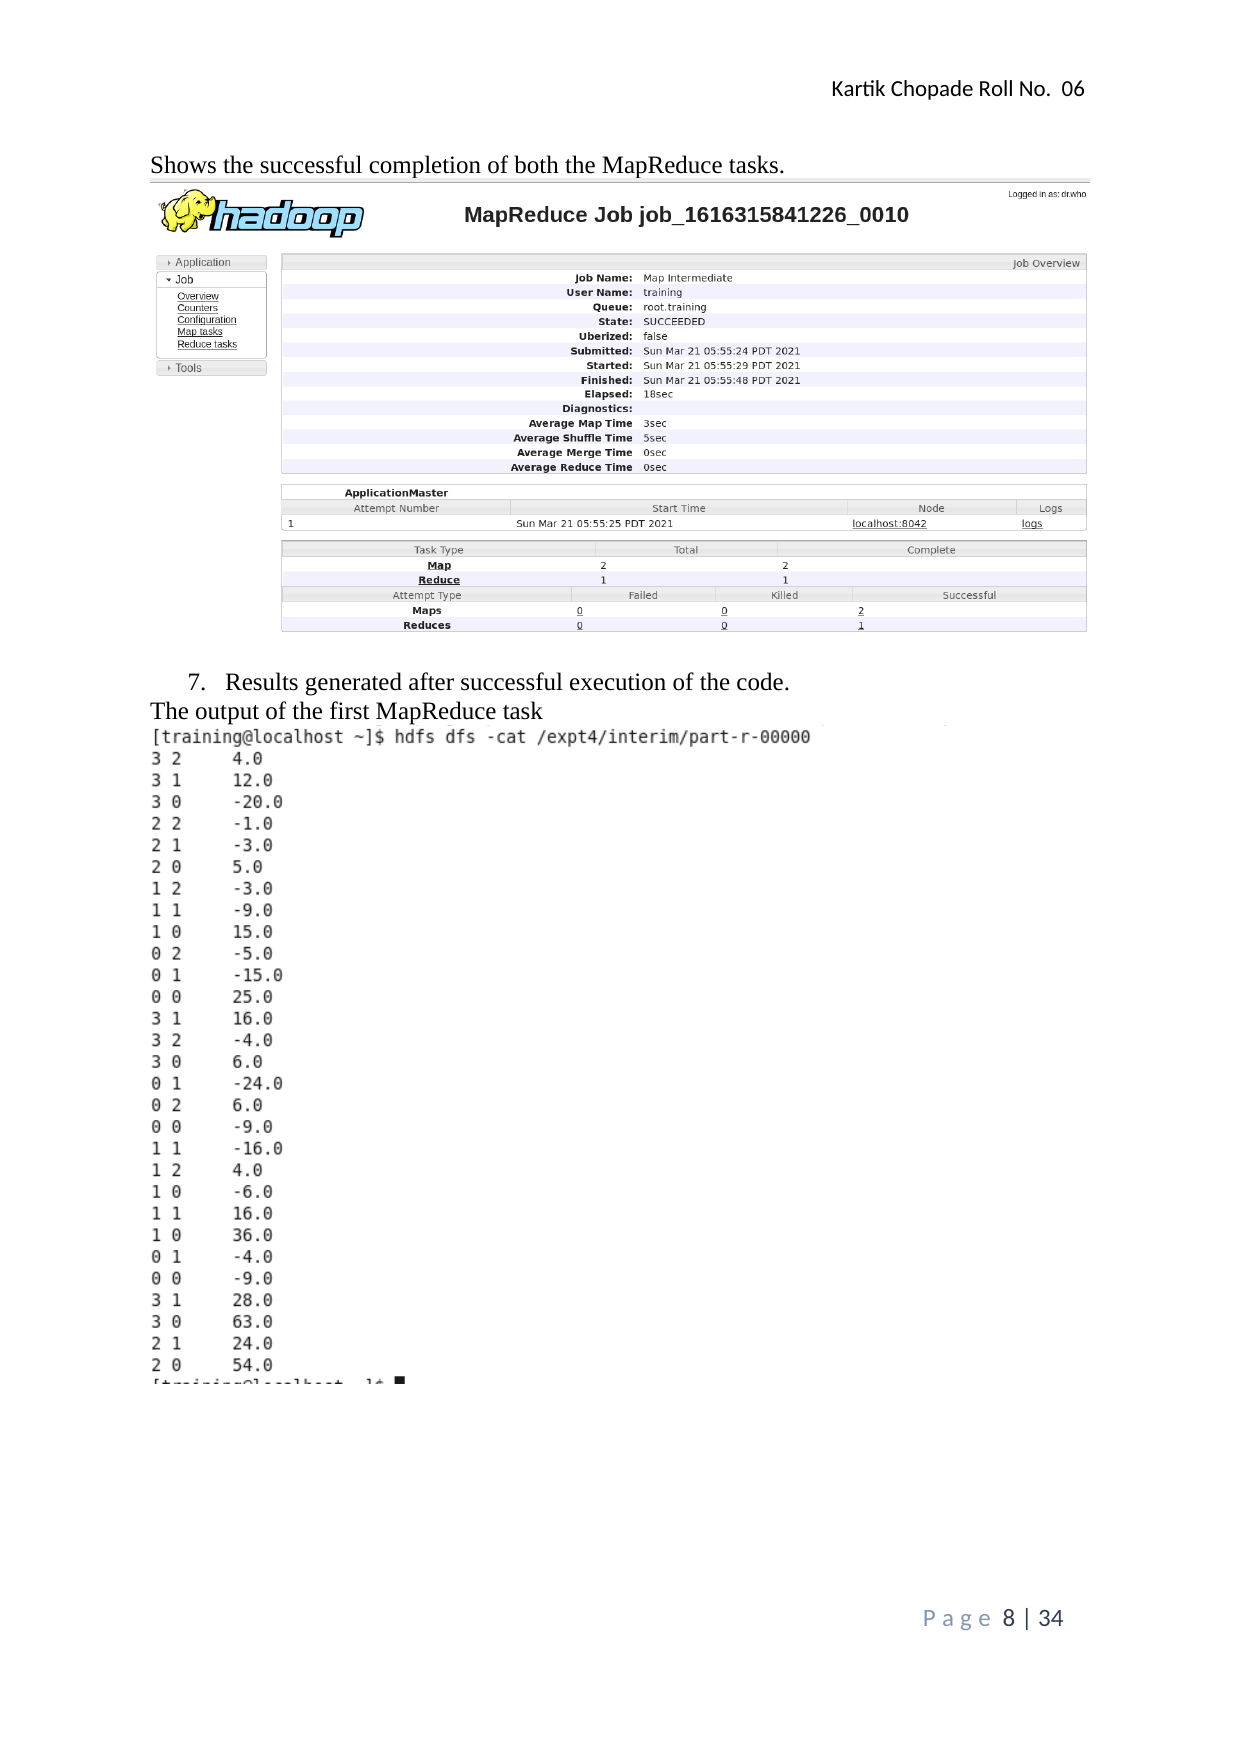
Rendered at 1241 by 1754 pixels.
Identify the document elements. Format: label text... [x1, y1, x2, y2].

picture [150, 178, 1091, 668]
text The output of the first MapReduce task [150, 696, 1090, 725]
text Shows the successful completion of both the MapReduce tasks. [150, 150, 1090, 178]
picture [150, 725, 1091, 1384]
list Results generated after successful execution of the code. [187, 668, 1090, 696]
